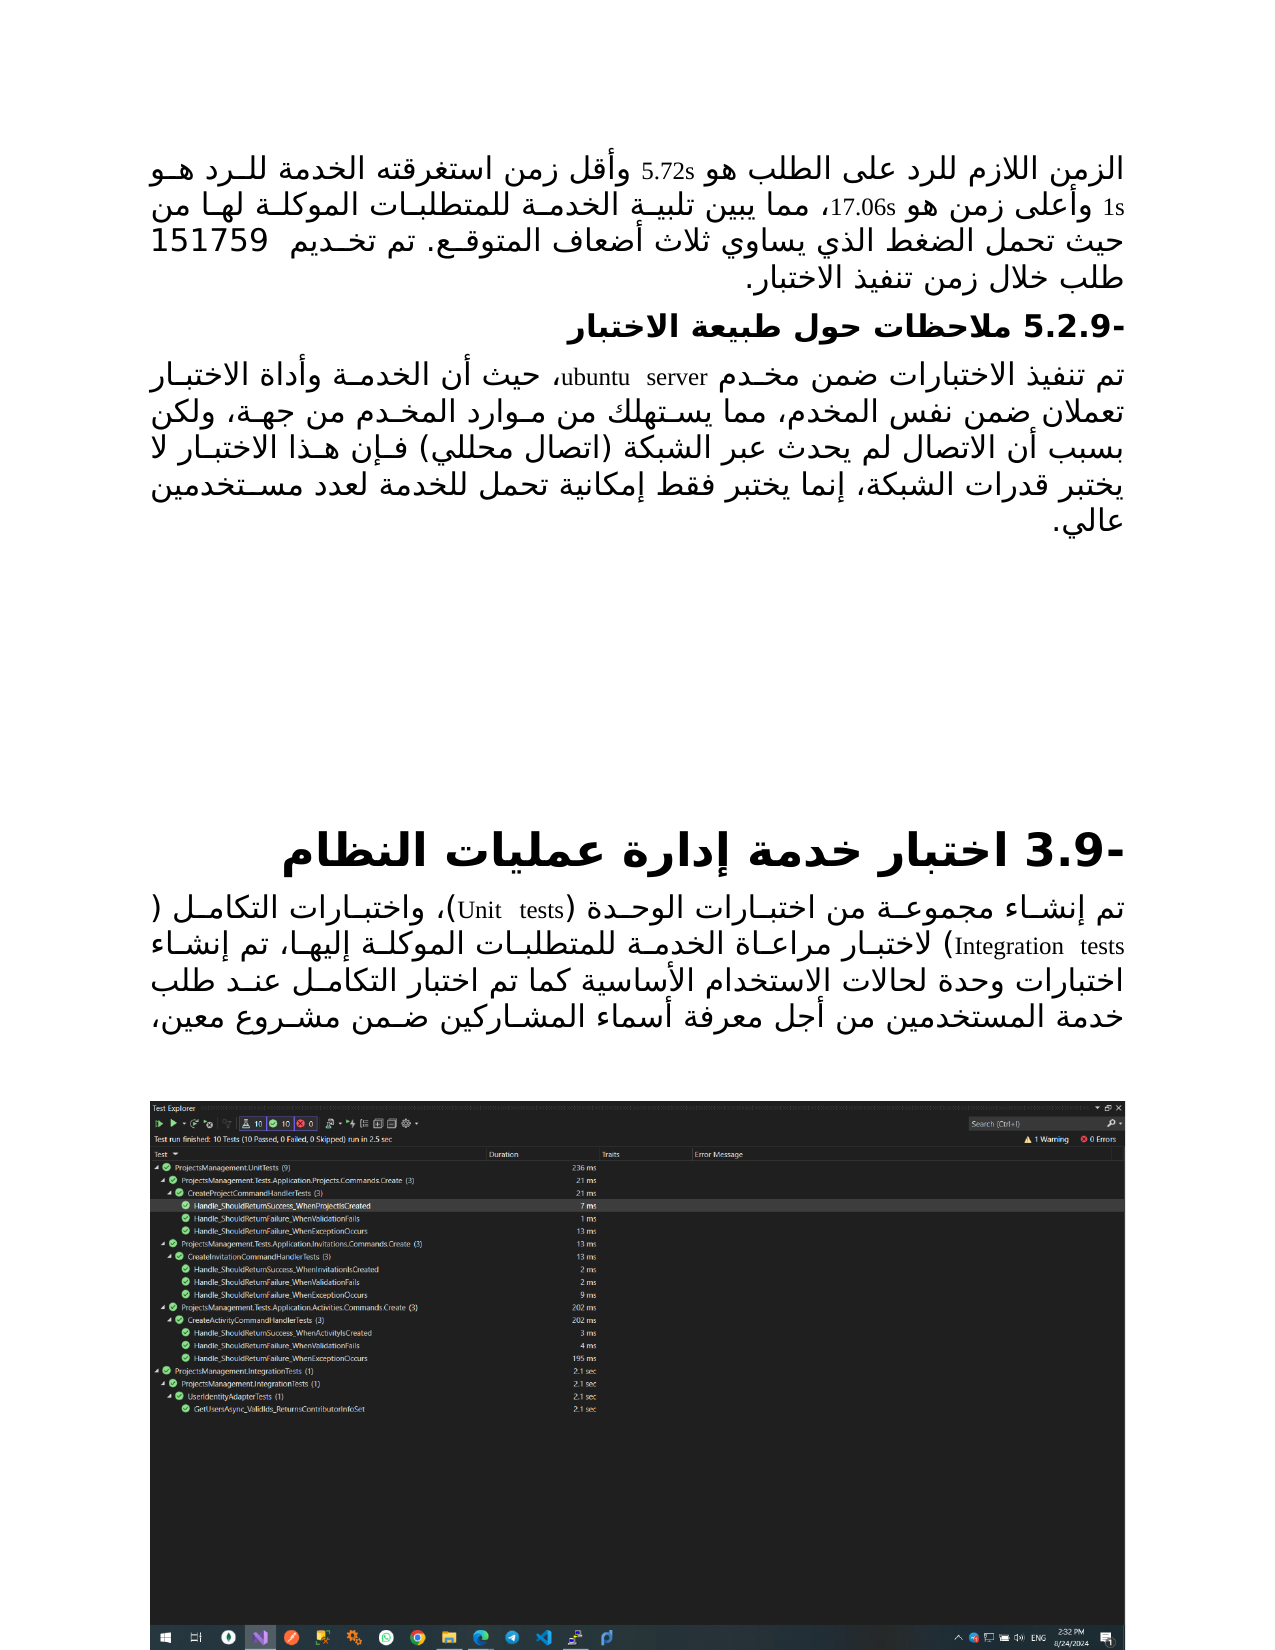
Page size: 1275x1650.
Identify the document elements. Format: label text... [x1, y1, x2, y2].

text -3.9 اختبار خدمة إدارة عمليات النظام [150, 823, 1125, 877]
text تم تنفيذ الاختبارات ضمن مخدم ubuntu server، حيث أن الخدمة وأداة الاختبار تعملان ضمن نفس المخدم، مما يستهلك من موارد المخدم من جهة، ولكن بسبب أن الاتصال لم يحدث عبر الشبكة (اتصال محللي) فإن هذا الاختبار لا يختبر قدرات الشبكة، إنما يختبر فقط إمكانية تحمل للخدمة لعدد مستخدمين عالي. [150, 357, 1125, 538]
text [150, 150, 1125, 295]
text تم إنشاء مجموعة من اختبارات الوحدة (Unit tests)، واختبارات التكامل (Integration tests) لاختبار مراعاة الخدمة للمتطلبات الموكلة إليها، تم إنشاء اختبارات وحدة لحالات الاستخدام الأساسية كما تم اختبار التكامل عند طلب خدمة المستخدمين من أجل معرفة أسماء المشاركين ضمن مشروع معين، يتم تفعيل هذه الاختبارات بشكل أوتوماتيكي عند القيام بدمج الرماز المصدري ضمن الفرع test للمستودع الخاص بالخدمة. [150, 889, 1125, 1035]
text -5.2.9 ملاحظات حول طبيعة الاختبار [150, 308, 1125, 344]
picture [150, 1101, 1125, 1650]
